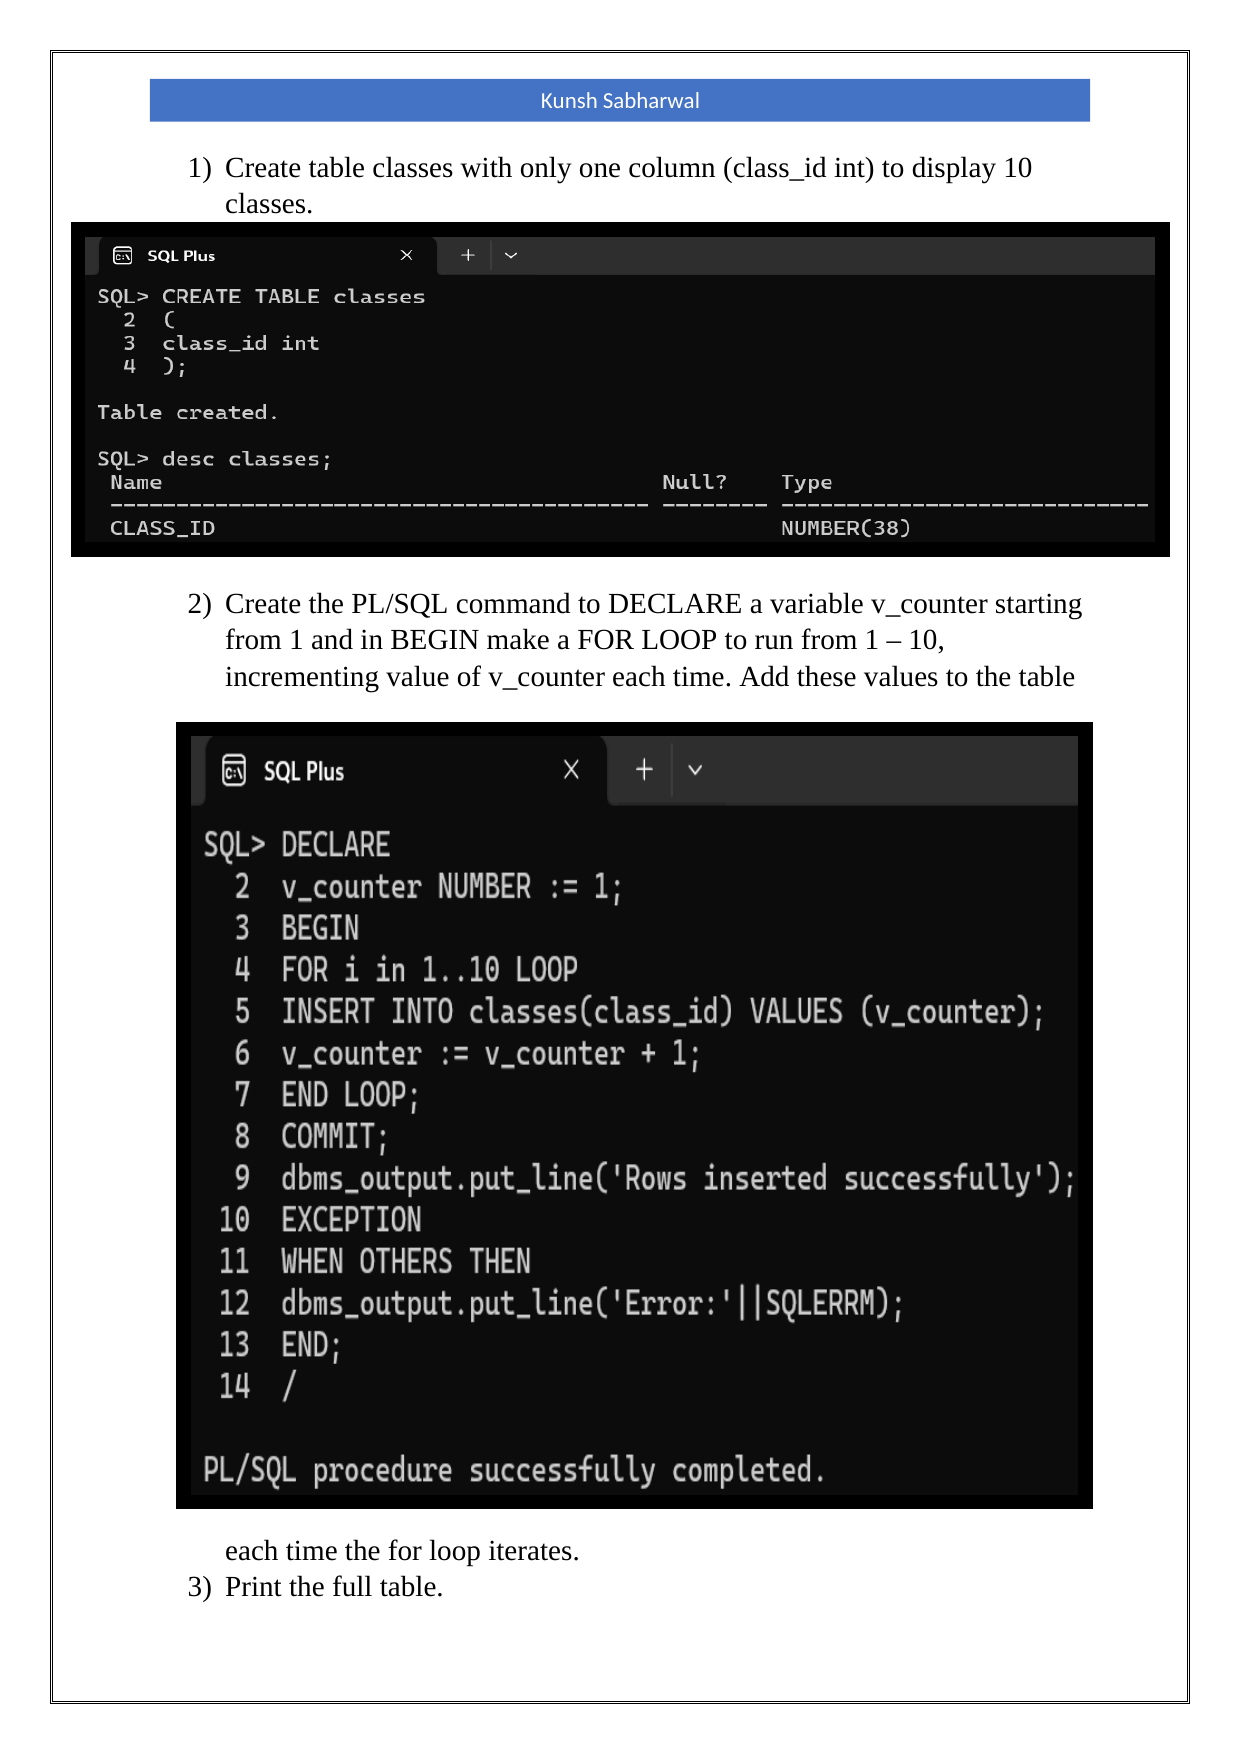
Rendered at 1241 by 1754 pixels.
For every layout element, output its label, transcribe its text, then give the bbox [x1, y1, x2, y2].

list Create table classes with only one column (class_id int) to display 10 classes. [187, 150, 1090, 220]
picture [191, 736, 1078, 1495]
list Print the full table. [187, 1569, 1090, 1603]
list Create the PL/SQL command to DECLARE a variable v_counter starting from 1 and in BEGIN make a FOR LOOP to run from 1 – 10, incrementing value of v_counter each time. Add these values to the table each time the for loop iterates. [187, 1509, 1090, 1567]
picture [85, 237, 1155, 542]
list Create the PL/SQL command to DECLARE a variable v_counter starting from 1 and in BEGIN make a FOR LOOP to run from 1 – 10, incrementing value of v_counter each time. Add these values to the table each time the for loop iterates. [187, 557, 1090, 722]
